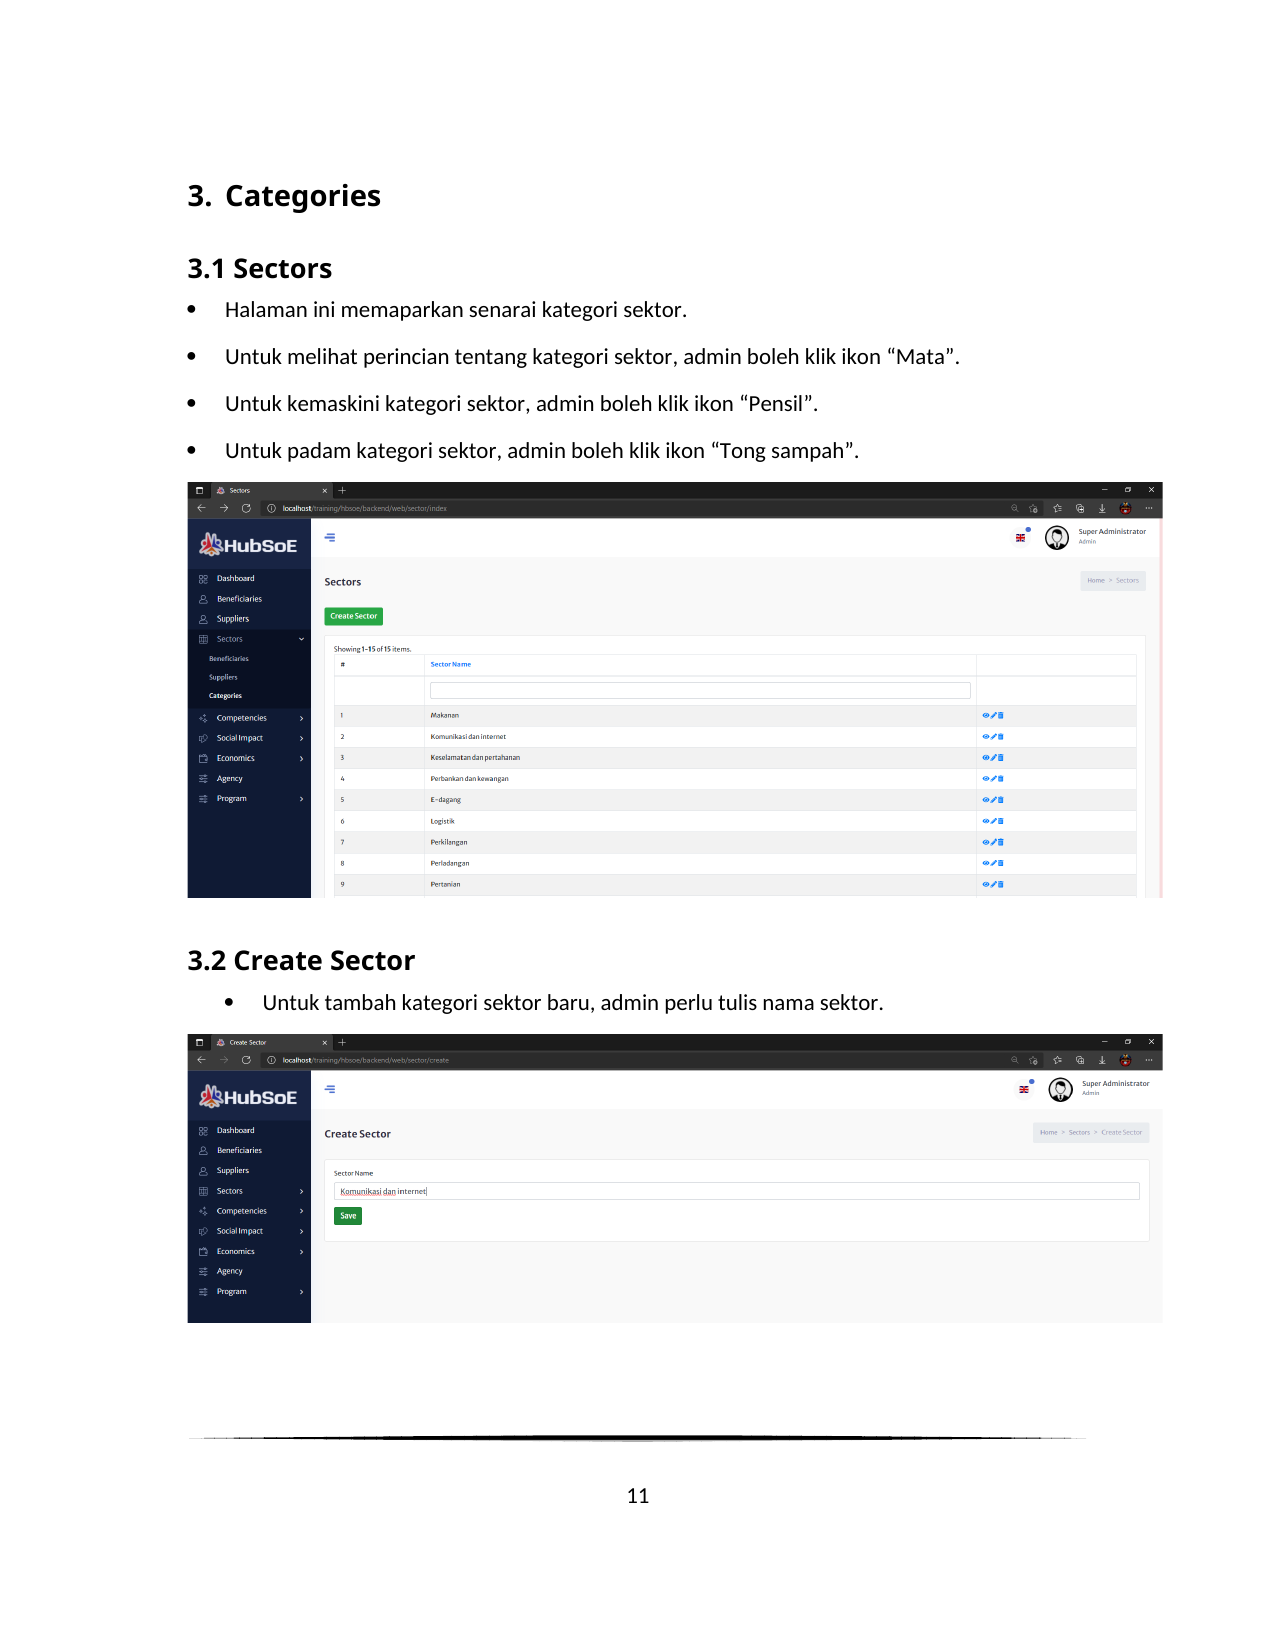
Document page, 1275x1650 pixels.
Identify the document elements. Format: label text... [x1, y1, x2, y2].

subtitle 3.2 Create Sector [150, 942, 1125, 978]
list Halaman ini memaparkan senarai kategori sektor. [187, 295, 1125, 323]
picture [187, 482, 1163, 898]
list Untuk melihat perincian tentang kategori sektor, admin boleh klik ikon “Mata”. [187, 342, 1125, 370]
picture [189, 1434, 1087, 1442]
list Untuk kemaskini kategori sektor, admin boleh klik ikon “Pensil”. [187, 389, 1125, 417]
list Untuk padam kategori sektor, admin boleh klik ikon “Tong sampah”. [187, 436, 1125, 464]
subtitle 3.1 Sectors [187, 249, 1125, 286]
subtitle Categories [187, 175, 1125, 215]
picture [187, 1034, 1163, 1323]
list Untuk tambah kategori sektor baru, admin perlu tulis nama sektor. [225, 988, 1125, 1016]
